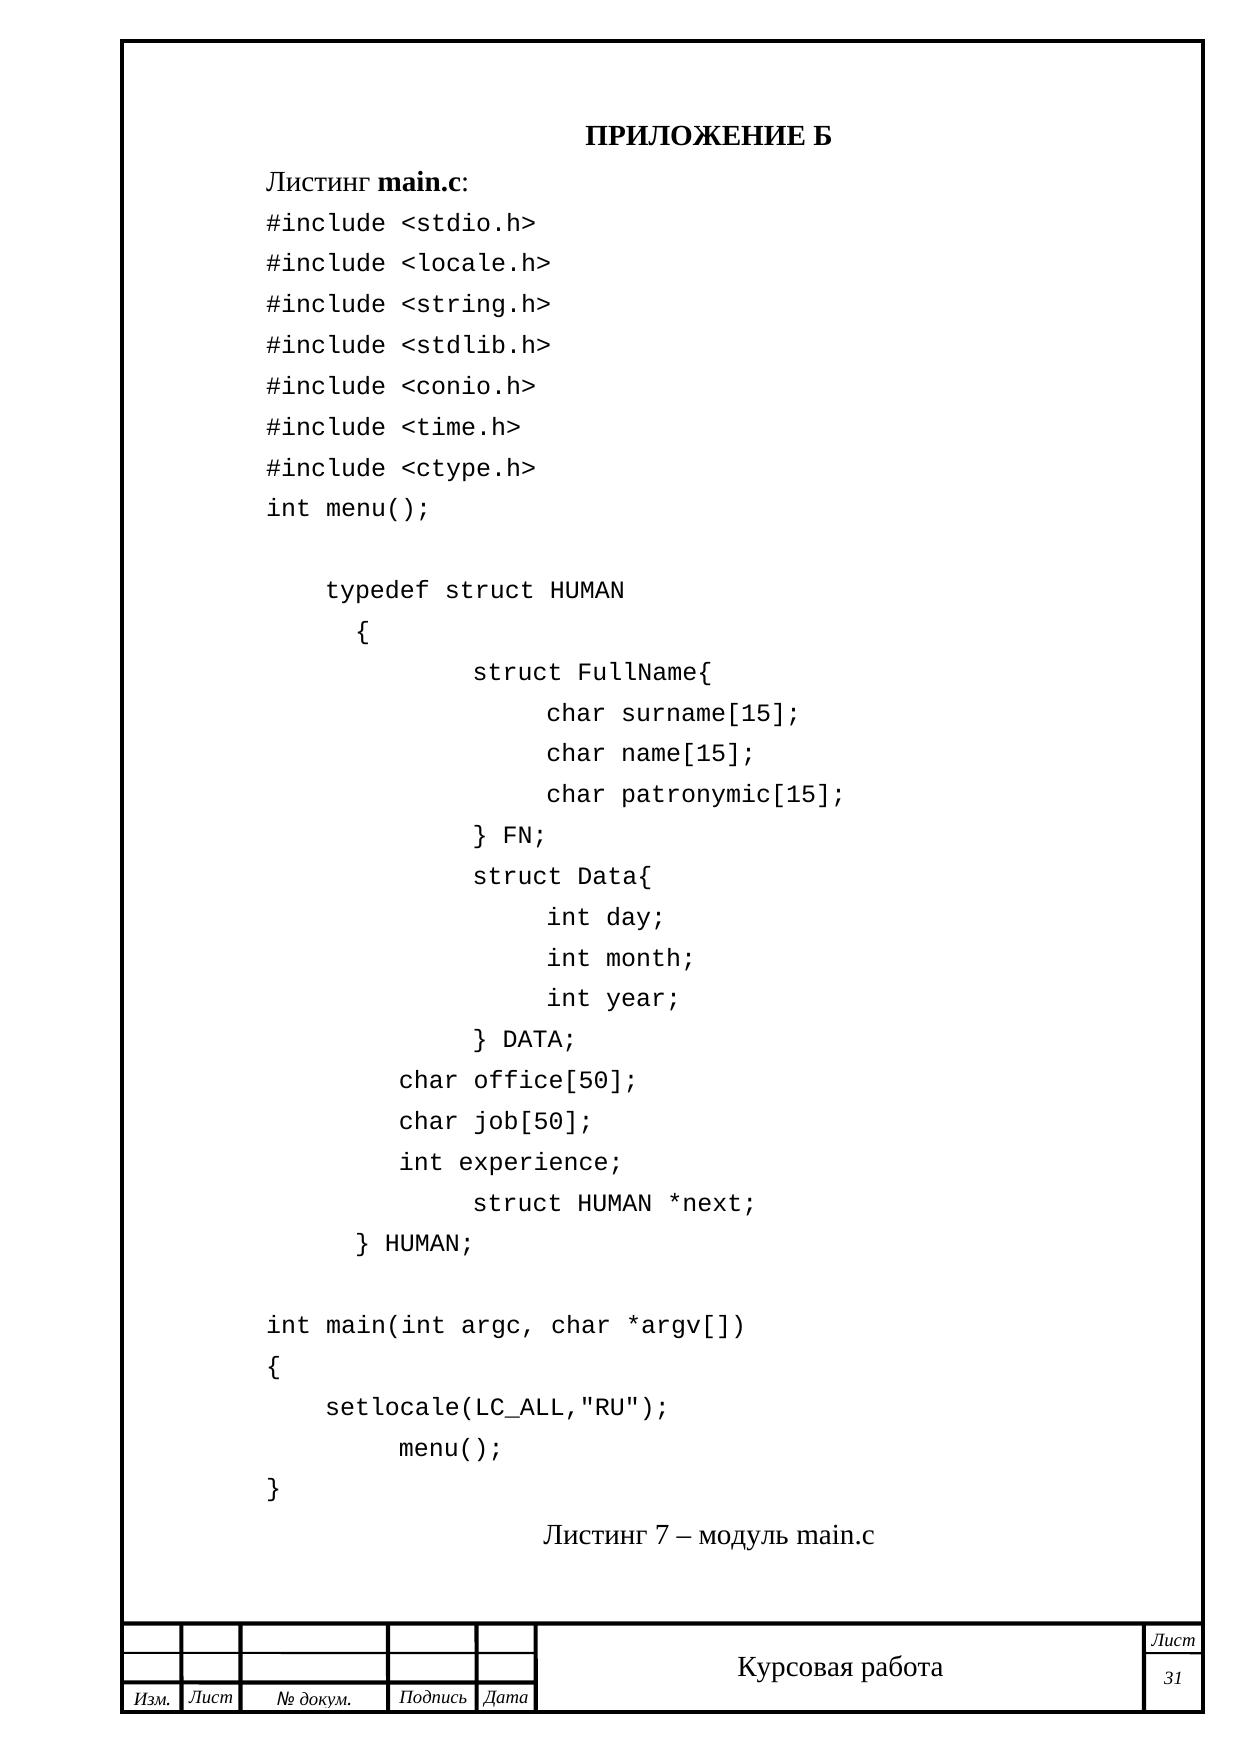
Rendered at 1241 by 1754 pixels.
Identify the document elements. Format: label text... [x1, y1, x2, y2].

text { [177, 618, 1134, 647]
text int year; [177, 986, 1134, 1014]
text int month; [177, 945, 1134, 973]
text { [177, 1353, 1134, 1382]
text #include <conio.h> [177, 373, 1134, 402]
text #include <stdlib.h> [177, 333, 1134, 361]
text } DATA; [177, 1027, 1134, 1055]
text Листинг main.c: [177, 164, 1134, 198]
text } HUMAN; [177, 1231, 1134, 1259]
text #include <string.h> [177, 292, 1134, 320]
text struct FullName{ [177, 659, 1134, 688]
text #include <locale.h> [177, 251, 1134, 279]
text } FN; [177, 823, 1134, 851]
text char name[15]; [177, 741, 1134, 769]
text #include <stdio.h> [177, 210, 1134, 238]
text char office[50]; [177, 1068, 1134, 1096]
text #include <time.h> [177, 414, 1134, 443]
text struct HUMAN *next; [177, 1190, 1134, 1218]
text char patronymic[15]; [177, 782, 1134, 810]
text int experience; [177, 1149, 1134, 1178]
text ПРИЛОЖЕНИЕ Б [177, 118, 1152, 152]
text menu(); [177, 1435, 1134, 1463]
text } [177, 1476, 1134, 1504]
text struct Data{ [177, 863, 1134, 892]
text char job[50]; [177, 1108, 1134, 1137]
text char surname[15]; [177, 700, 1134, 728]
text setlocale(LC_ALL,"RU"); [177, 1394, 1134, 1423]
text int menu(); [177, 496, 1134, 524]
text #include <ctype.h> [177, 455, 1134, 483]
text typedef struct HUMAN [177, 578, 1134, 606]
text Листинг 7 – модуль main.c [195, 1517, 1134, 1550]
text int main(int argc, char *argv[]) [177, 1313, 1134, 1341]
text int day; [177, 904, 1134, 933]
